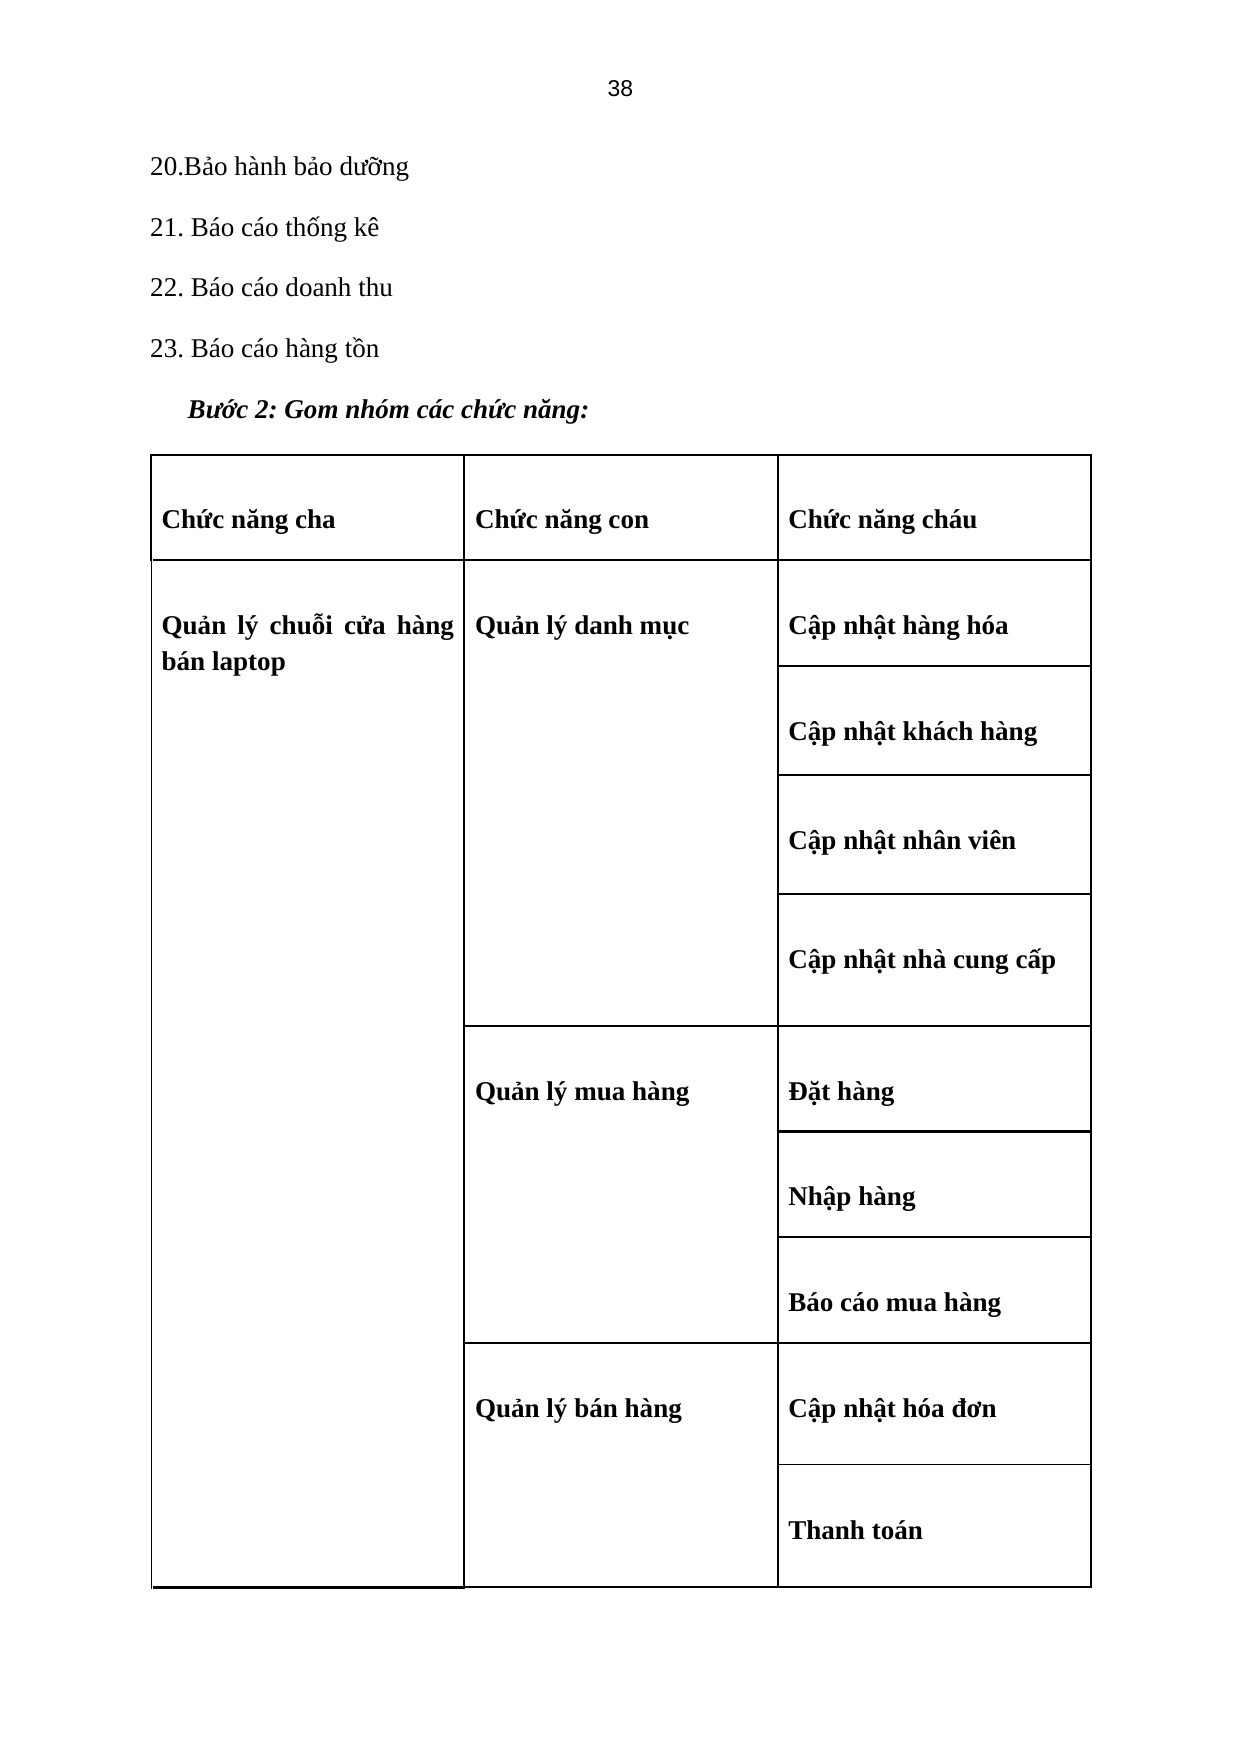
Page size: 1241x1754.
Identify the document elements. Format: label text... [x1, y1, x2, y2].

table_cell Đặt hàng [779, 1027, 1090, 1130]
table_cell Cập nhật hàng hóa [779, 561, 1090, 665]
table_cell Quản lý mua hàng [465, 1027, 777, 1342]
table_cell Quản lý chuỗi cửa hàng bán laptop [152, 560, 463, 1586]
table_cell Quản lý danh mục [465, 561, 777, 1025]
text 23. Báo cáo hàng tồn [150, 332, 1090, 363]
table_cell Báo cáo mua hàng [779, 1238, 1090, 1342]
table_cell Quản lý bán hàng [465, 1344, 777, 1586]
table_cell Thanh toán [779, 1465, 1090, 1586]
table_header Chức năng cháu [779, 456, 1090, 559]
table_cell Cập nhật khách hàng [779, 667, 1090, 774]
table_header Chức năng con [465, 456, 777, 559]
text 22. Báo cáo doanh thu [150, 271, 1090, 303]
table_cell Cập nhật nhà cung cấp [779, 895, 1090, 1025]
text Bước 2: Gom nhóm các chức năng: [187, 393, 1090, 424]
table_cell Cập nhật hóa đơn [779, 1344, 1090, 1464]
table_header Chức năng cha [152, 456, 463, 559]
table_cell Nhập hàng [779, 1133, 1090, 1236]
text 21. Báo cáo thống kê [150, 211, 1090, 242]
text 20.Bảo hành bảo dưỡng [150, 150, 1090, 181]
table_cell Cập nhật nhân viên [779, 776, 1090, 893]
